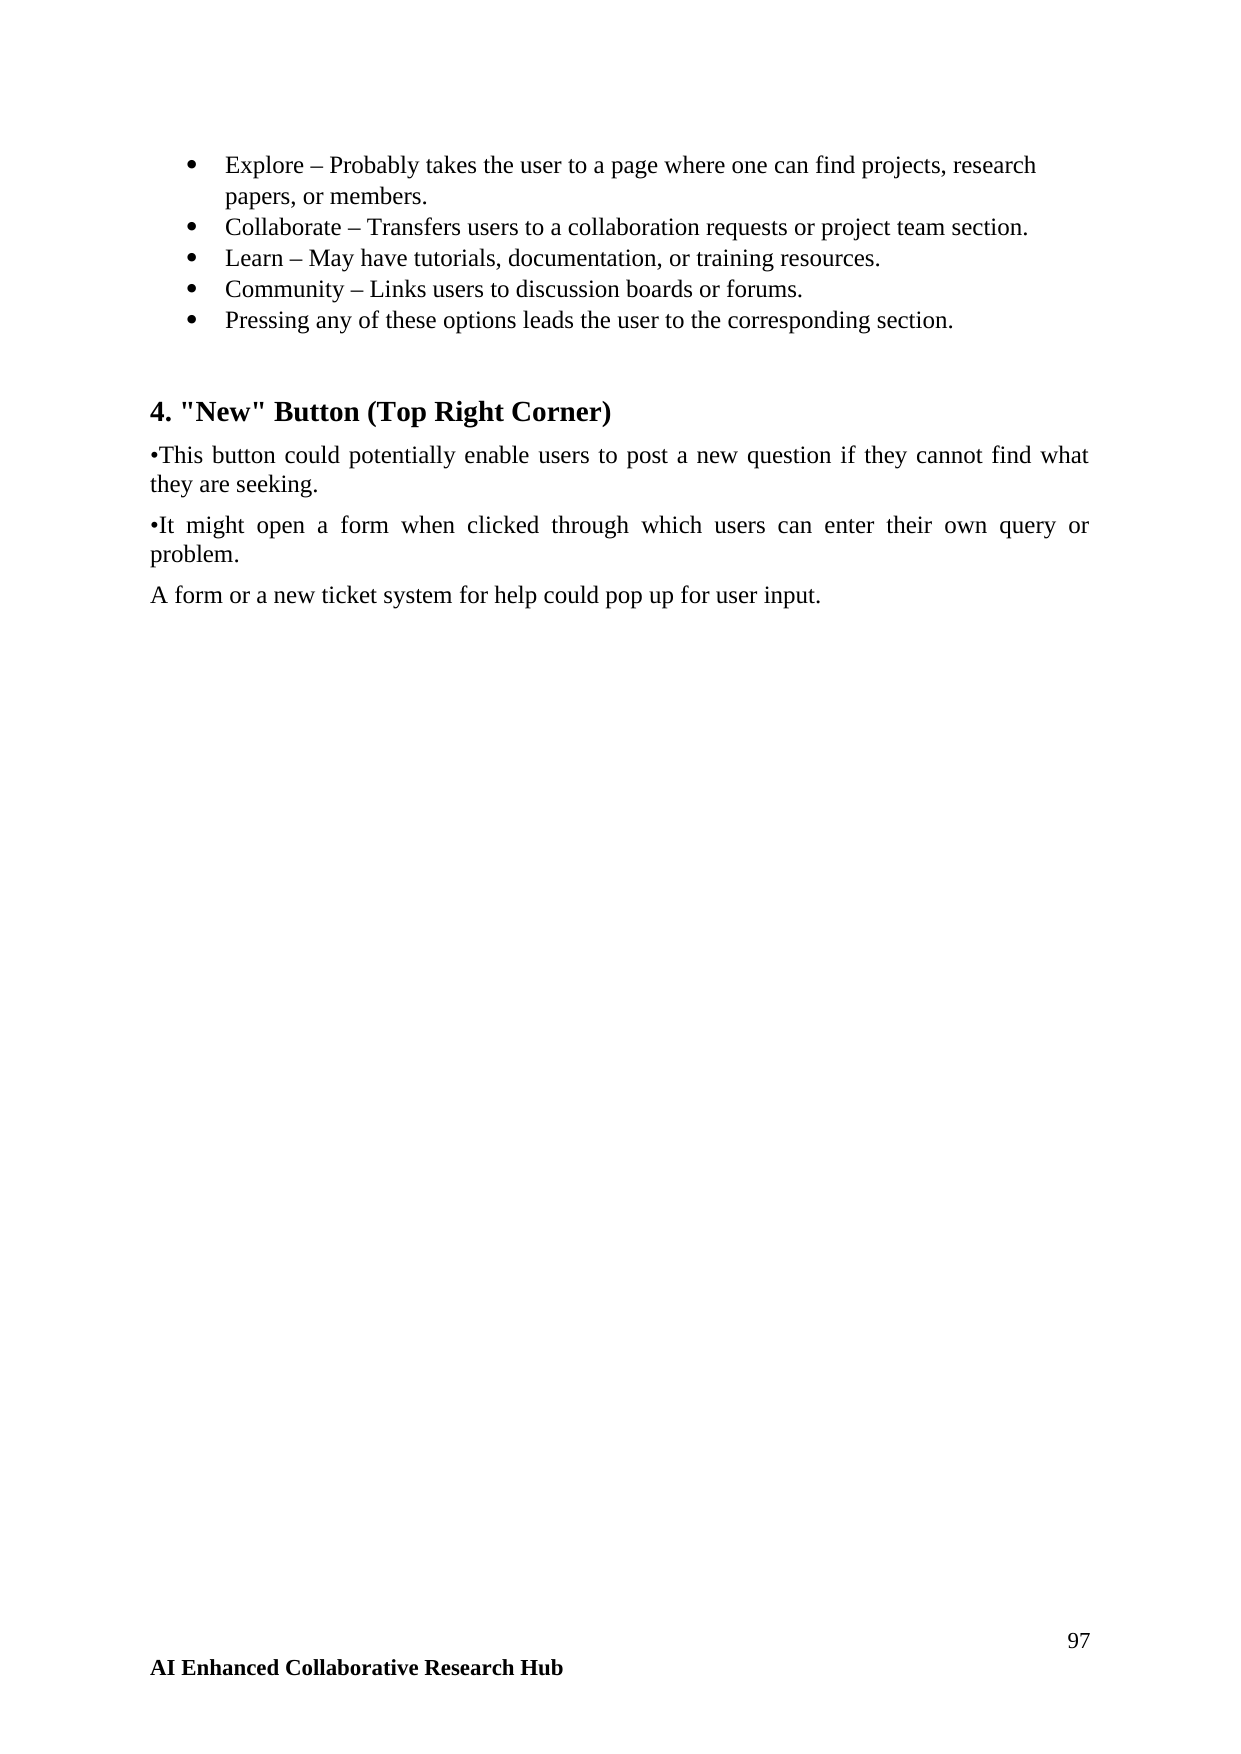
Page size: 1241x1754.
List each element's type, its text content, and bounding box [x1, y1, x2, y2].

list Pressing any of these options leads the user to the corresponding section. [187, 305, 1090, 334]
list Learn – May have tutorials, documentation, or training resources. [187, 243, 1090, 272]
list Community – Links users to discussion boards or forums. [187, 274, 1090, 303]
text 4. "New" Button (Top Right Corner) [150, 394, 1090, 428]
text A form or a new ticket system for help could pop up for user input. [150, 580, 1090, 609]
list Explore – Probably takes the user to a page where one can find projects, research papers, or members. [187, 150, 1090, 210]
list Collaborate – Transfers users to a collaboration requests or project team section. [187, 212, 1090, 241]
text •It might open a form when clicked through which users can enter their own query or problem. [150, 510, 1090, 568]
text •This button could potentially enable users to post a new question if they cannot find what they are seeking. [150, 440, 1090, 498]
